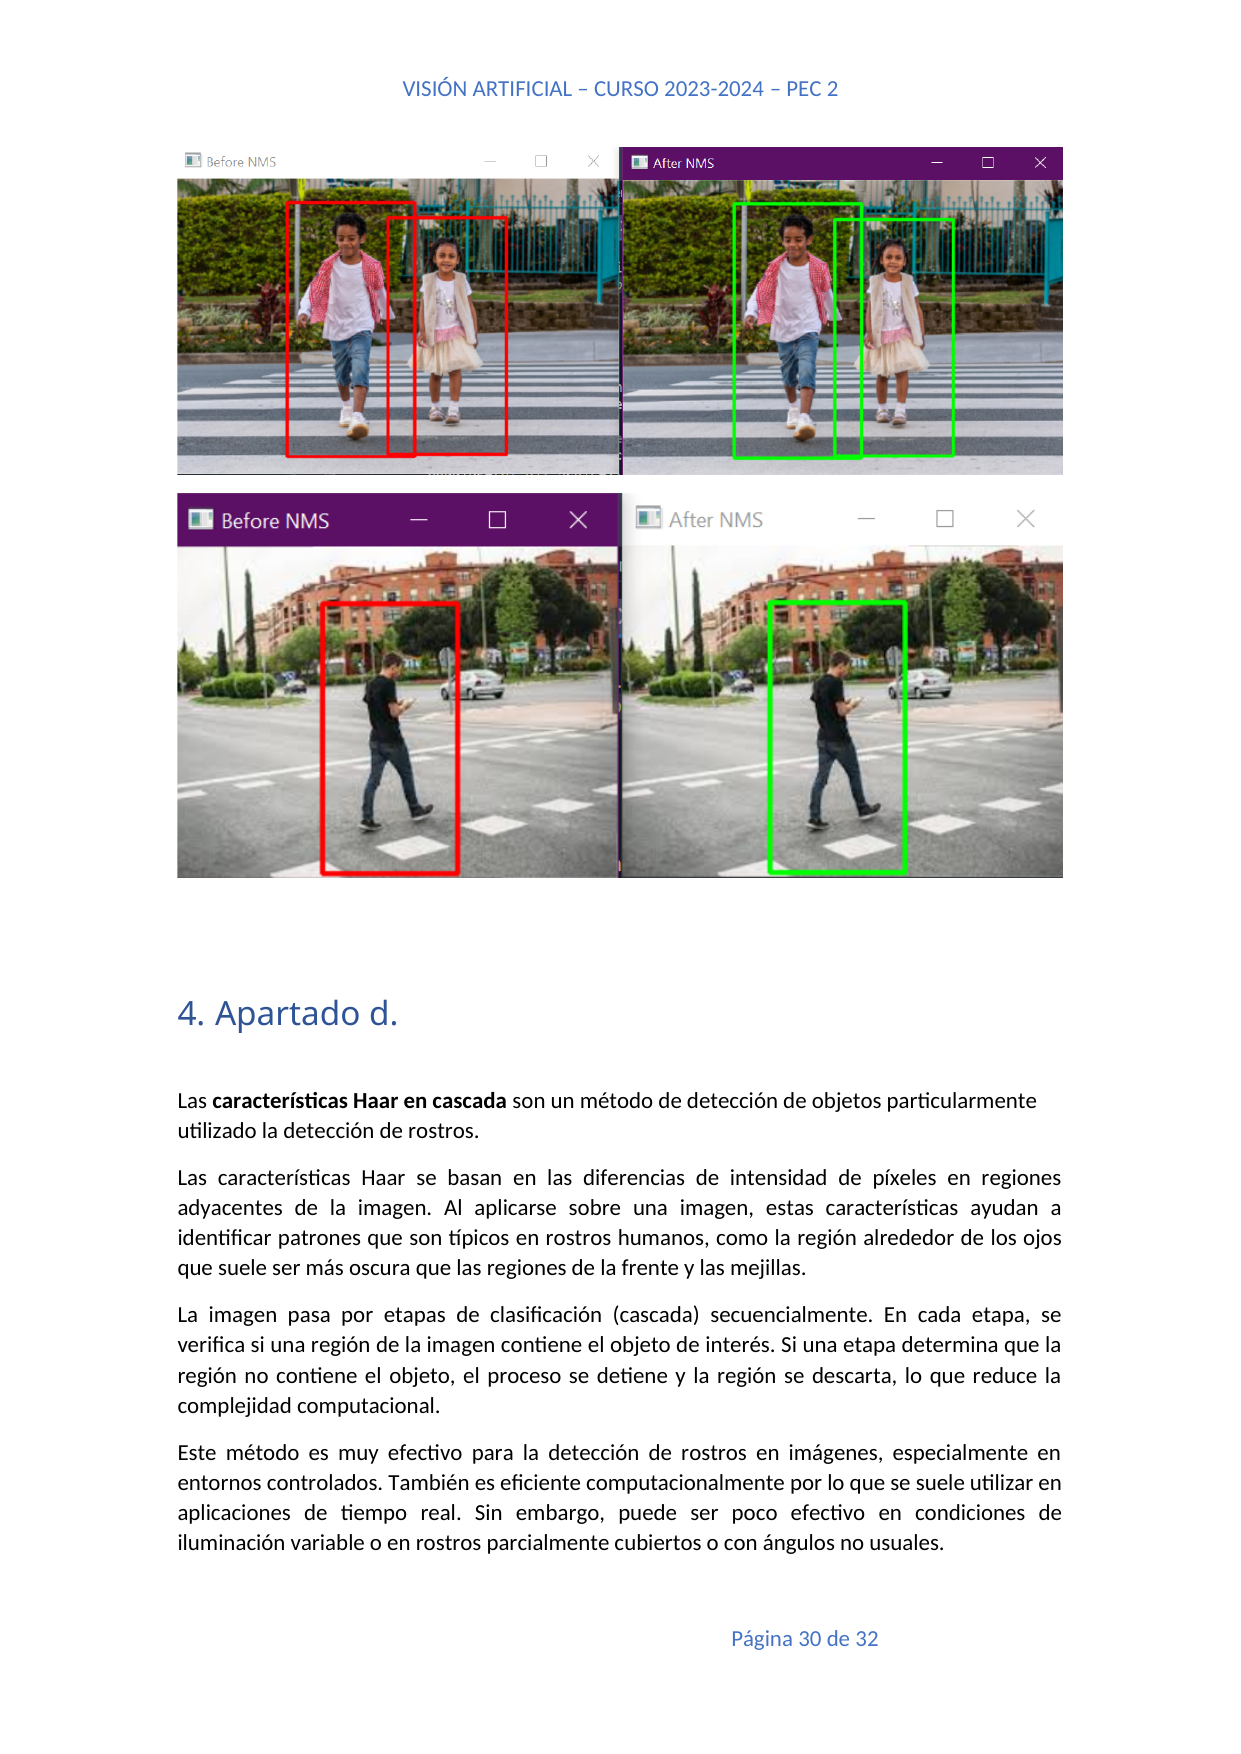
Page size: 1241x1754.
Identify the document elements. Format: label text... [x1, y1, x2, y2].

picture [177, 147, 1063, 475]
text Las características Haar en cascada son un método de detección de objetos particularmente utilizado la detección de rostros. [177, 1086, 1063, 1144]
subtitle Apartado d. [177, 990, 1063, 1035]
text Este método es muy efectivo para la detección de rostros en imágenes, especialmente en entornos controlados. También es eficiente computacionalmente por lo que se suele utilizar en aplicaciones de tiempo real. Sin embargo, puede ser poco efectivo en condiciones de iluminación variable o en rostros parcialmente cubiertos o con ángulos no usuales. [177, 1438, 1063, 1557]
picture [177, 493, 1063, 878]
text Las características Haar se basan en las diferencias de intensidad de píxeles en regiones adyacentes de la imagen. Al aplicarse sobre una imagen, estas características ayudan a identificar patrones que son típicos en rostros humanos, como la región alrededor de los ojos que suele ser más oscura que las regiones de la frente y las mejillas. [177, 1163, 1063, 1282]
text La imagen pasa por etapas de clasificación (cascada) secuencialmente. En cada etapa, se verifica si una región de la imagen contiene el objeto de interés. Si una etapa determina que la región no contiene el objeto, el proceso se detiene y la región se descarta, lo que reduce la complejidad computacional. [177, 1300, 1063, 1419]
